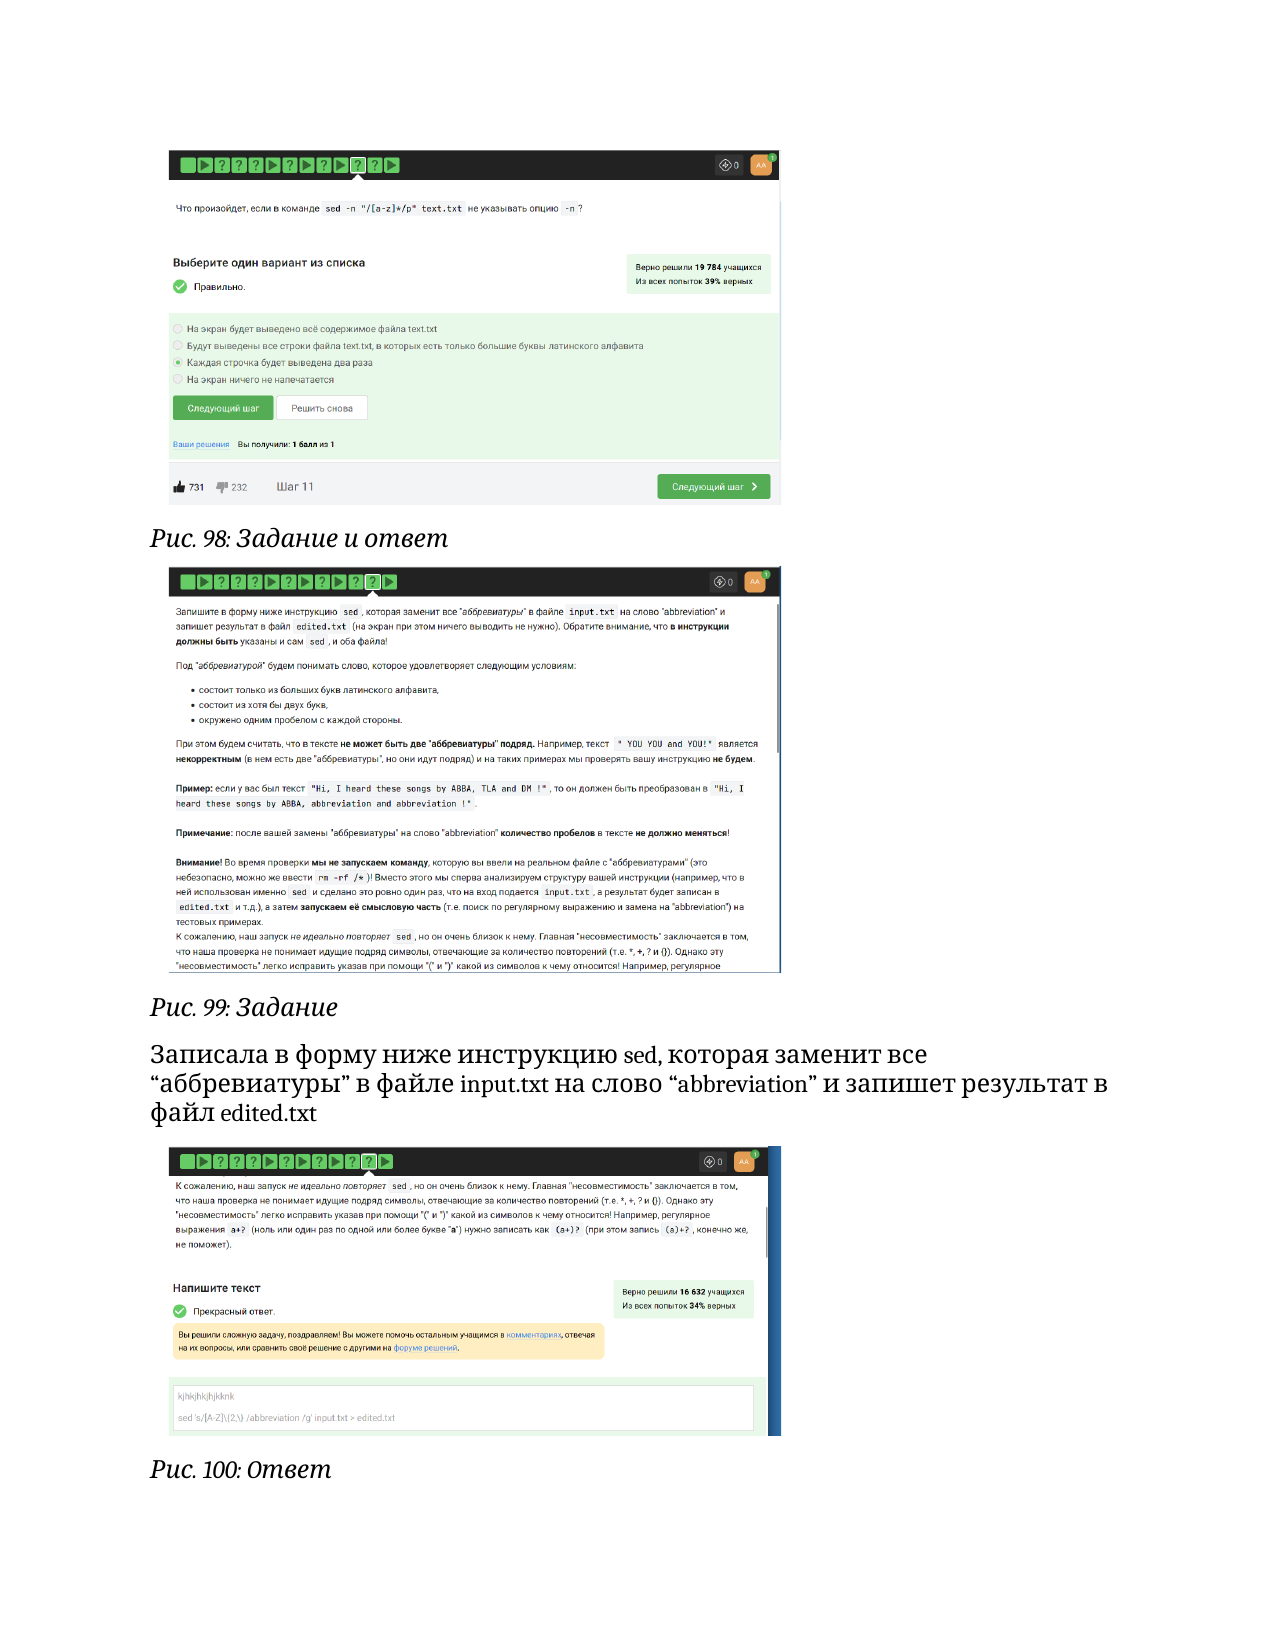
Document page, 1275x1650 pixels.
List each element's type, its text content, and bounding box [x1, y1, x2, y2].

picture [168, 150, 782, 505]
text Записала в форму ниже инструкцию sed, которая заменит все “аббревиатуры” в файле input.txt на слово “abbreviation” и запишет результат в файл edited.txt [150, 1041, 1125, 1127]
text Рис. 98: Задание и ответ [150, 525, 1125, 554]
text Рис. 100: Oтвет [150, 1456, 1125, 1485]
picture [168, 1146, 782, 1436]
text Рис. 99: Задание [150, 994, 1125, 1022]
picture [168, 566, 782, 973]
